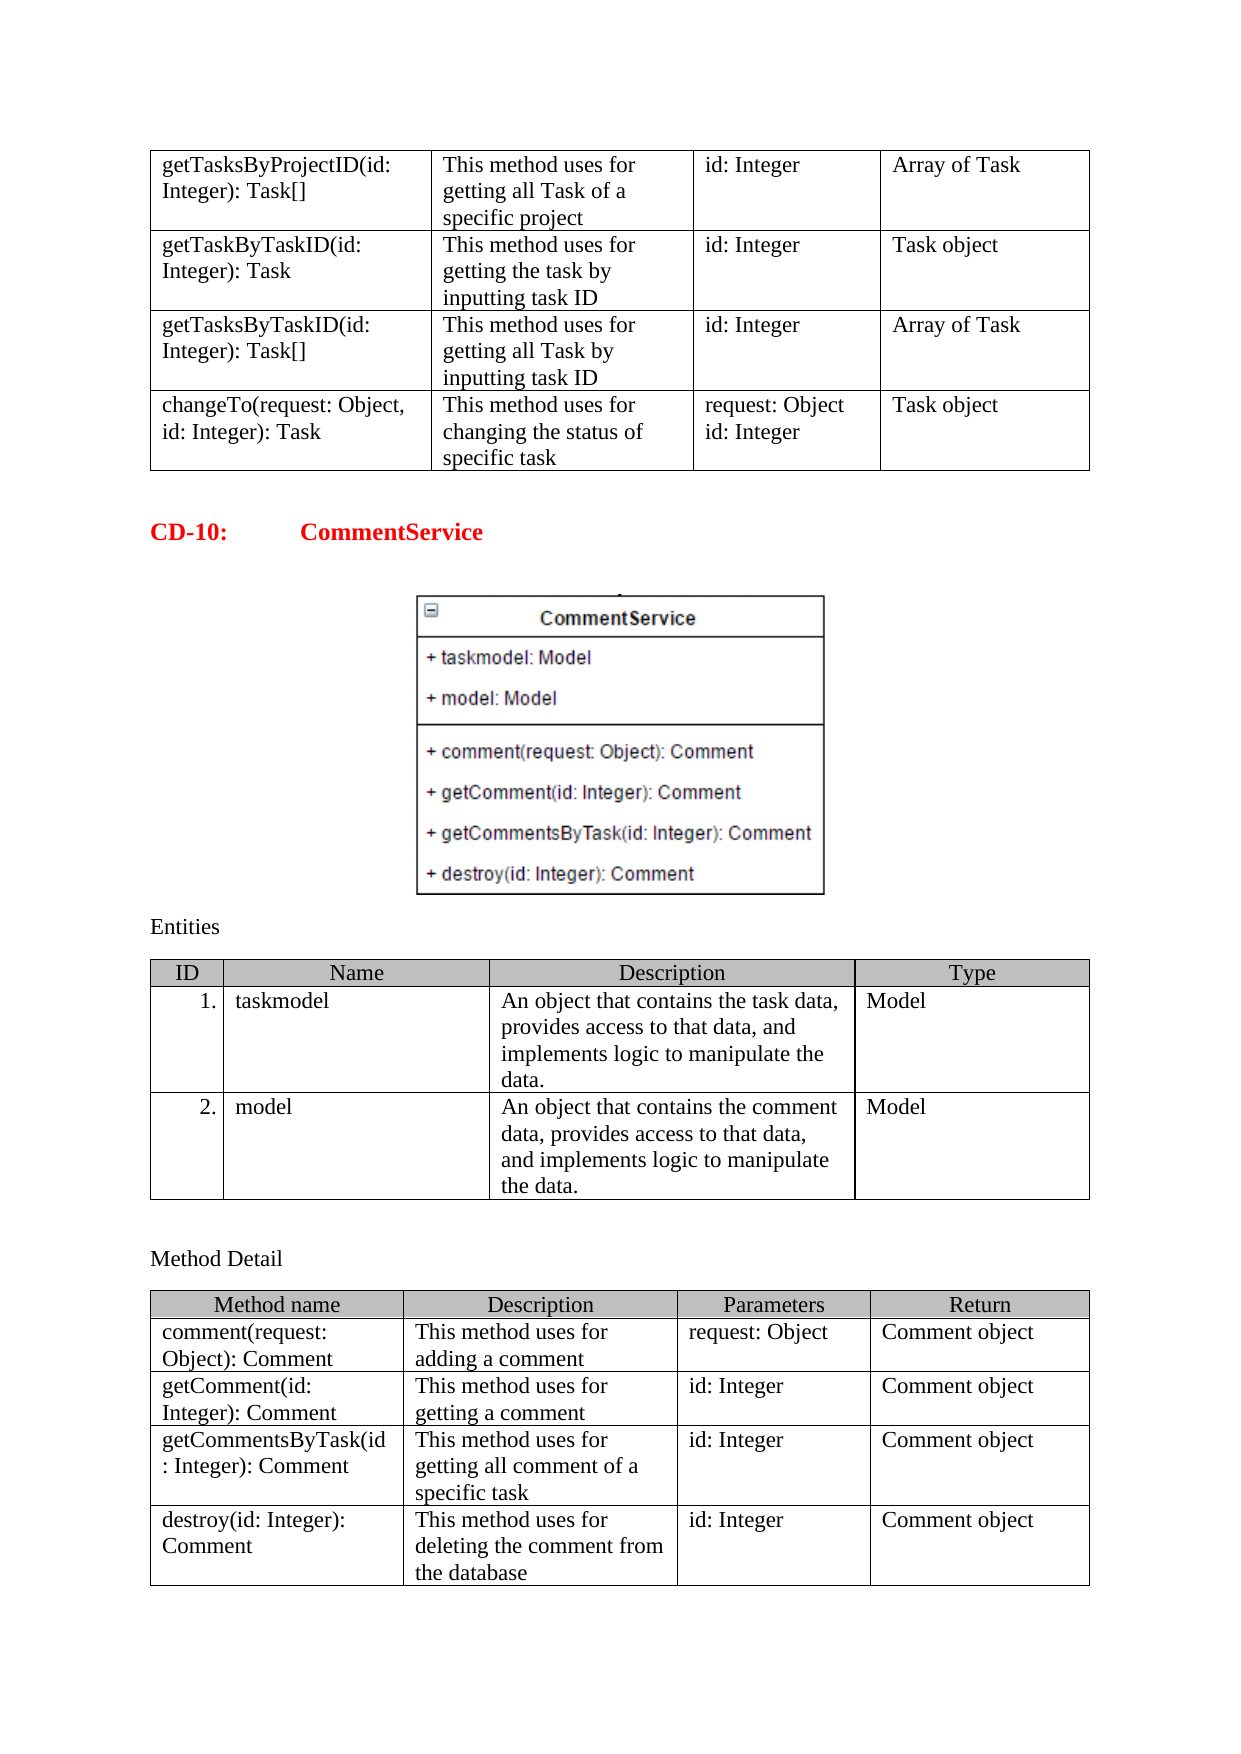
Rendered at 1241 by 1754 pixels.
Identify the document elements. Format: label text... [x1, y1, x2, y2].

table_cell This method uses for getting all Task of a specific project [432, 151, 693, 230]
table_cell This method uses for adding a comment [404, 1319, 677, 1371]
table_cell This method uses for getting a comment [404, 1372, 677, 1425]
table_cell This method uses for getting the task by inputting task ID [432, 231, 693, 310]
table_cell This method uses for getting all Task by inputting task ID [432, 311, 693, 390]
picture [415, 594, 825, 895]
table_cell Array of Task [881, 311, 1089, 390]
table_cell request: Object id: Integer [694, 391, 880, 470]
table_cell An object that contains the task data, provides access to that data, and implements logic to manipulate the data. [490, 987, 854, 1092]
table_cell Array of Task [881, 151, 1089, 230]
table_cell request: Object [678, 1319, 870, 1371]
table_header Description [404, 1291, 677, 1317]
table_cell This method uses for changing the status of specific task [432, 391, 693, 470]
table_cell getComment(id: Integer): Comment [151, 1372, 403, 1425]
table_cell id: Integer [678, 1506, 870, 1585]
table_cell getTasksByProjectID(id: Integer): Task[] [151, 151, 431, 230]
table_cell [151, 987, 223, 1092]
text Method Detail [150, 1245, 1090, 1271]
table_cell Comment object [871, 1319, 1089, 1371]
table_cell Comment object [871, 1506, 1089, 1585]
table_cell comment(request: Object): Comment [151, 1319, 403, 1371]
table_header Parameters [678, 1291, 870, 1317]
table_cell [151, 1093, 223, 1199]
table_cell Task object [881, 231, 1089, 310]
table_cell model [224, 1093, 489, 1199]
table_header Type [856, 960, 1089, 986]
table_cell id: Integer [678, 1426, 870, 1505]
table_cell destroy(id: Integer): Comment [151, 1506, 403, 1585]
table_cell Comment object [871, 1372, 1089, 1425]
table_cell getTaskByTaskID(id: Integer): Task [151, 231, 431, 310]
table_cell Model [856, 1093, 1089, 1199]
table_header ID [151, 960, 223, 986]
table_cell getCommentsByTask(id: Integer): Comment [151, 1426, 403, 1505]
table_header Description [490, 960, 854, 986]
table_cell taskmodel [224, 987, 489, 1092]
table_header Method name [151, 1291, 403, 1317]
table_cell getTasksByTaskID(id: Integer): Task[] [151, 311, 431, 390]
table_header Return [871, 1291, 1089, 1317]
table_cell id: Integer [694, 311, 880, 390]
table_header Name [224, 960, 489, 986]
table_cell Model [856, 987, 1089, 1092]
table_cell id: Integer [694, 151, 880, 230]
table_cell changeTo(request: Object, id: Integer): Task [151, 391, 431, 470]
table_cell An object that contains the comment data, provides access to that data, and implements logic to manipulate the data. [490, 1093, 854, 1199]
table_cell This method uses for getting all comment of a specific task [404, 1426, 677, 1505]
table_cell id: Integer [678, 1372, 870, 1425]
text Entities [150, 913, 1090, 940]
table_cell Task object [881, 391, 1089, 470]
subtitle CommentService [150, 517, 1090, 545]
table_cell This method uses for deleting the comment from the database [404, 1506, 677, 1585]
table_cell Comment object [871, 1426, 1089, 1505]
table_cell id: Integer [694, 231, 880, 310]
